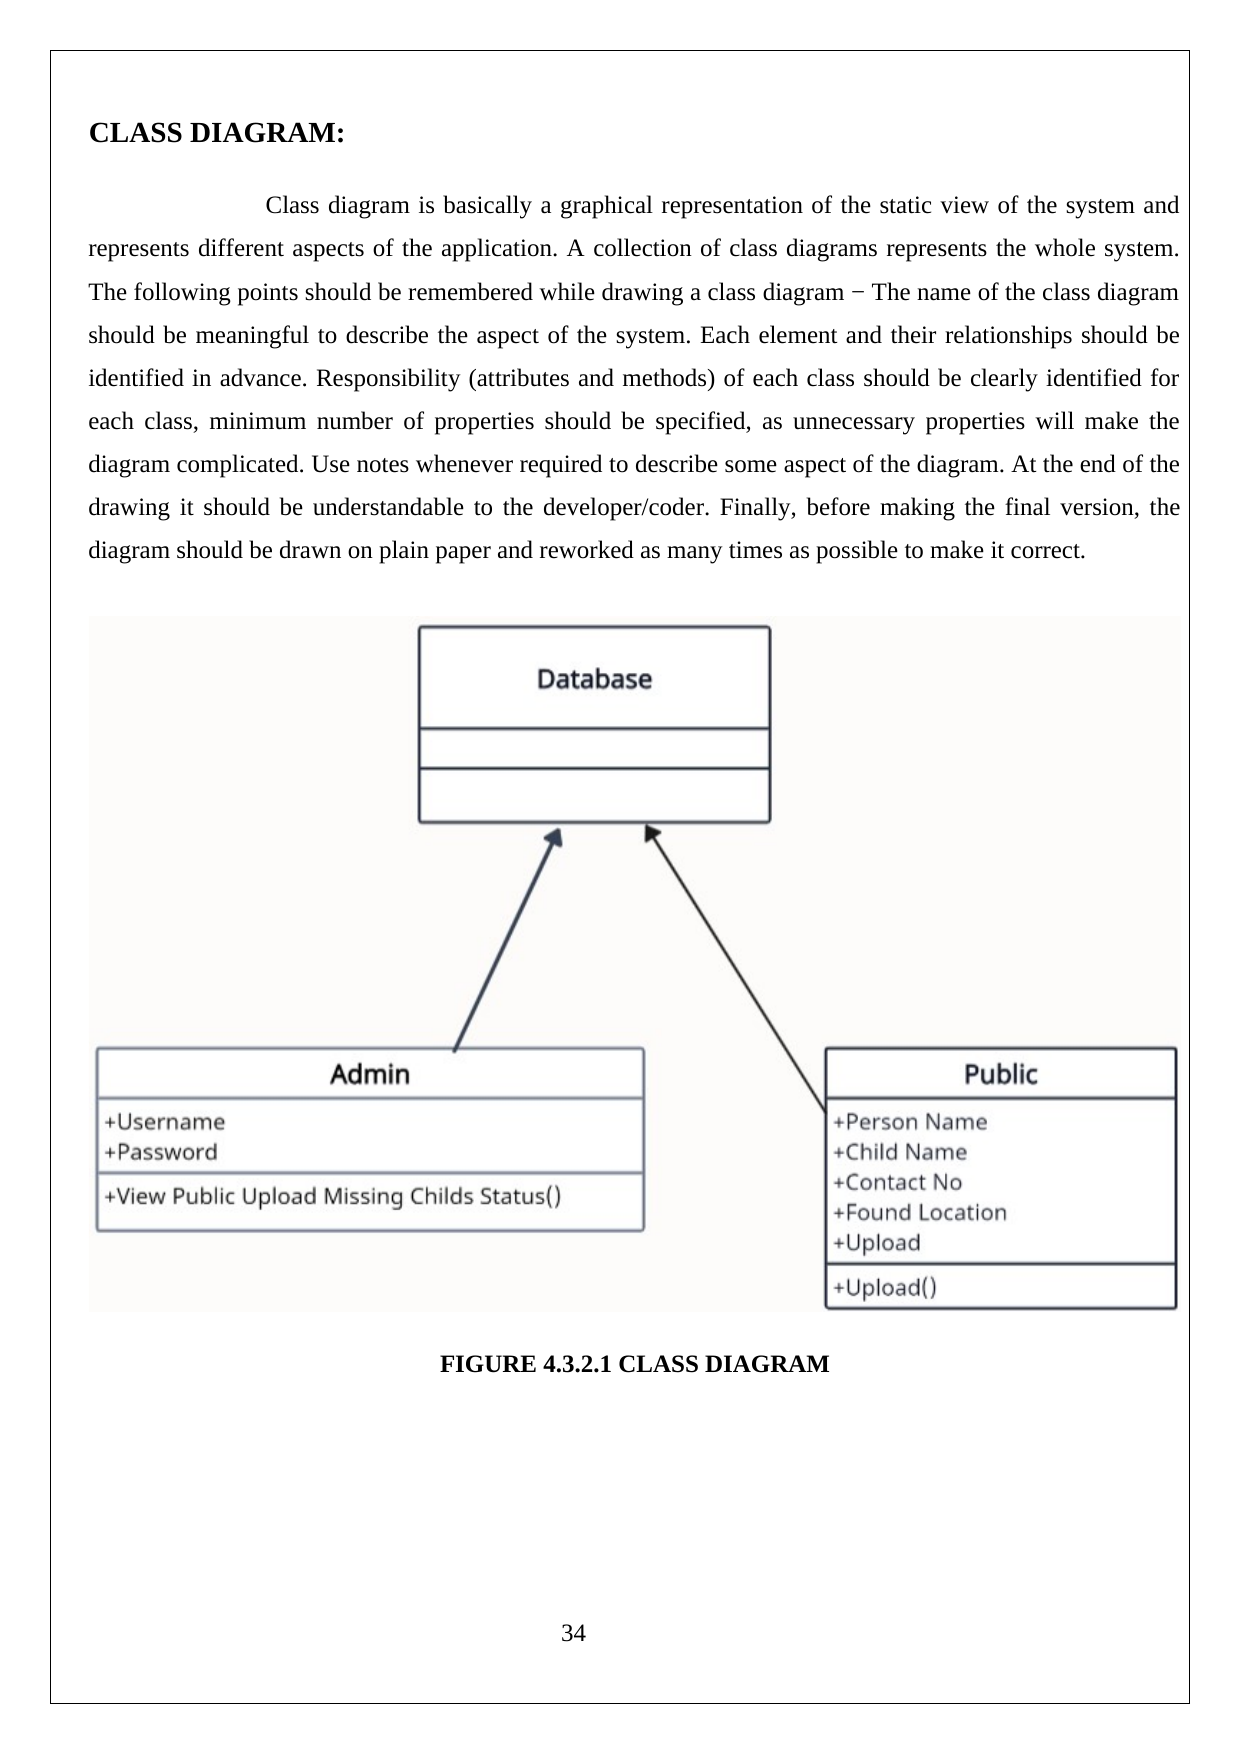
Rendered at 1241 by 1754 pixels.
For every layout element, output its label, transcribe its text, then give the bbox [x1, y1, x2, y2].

subtitle Class diagram is basically a graphical representation of the static view of the system and represents different aspects of the application. A collection of class diagrams represents the whole system. The following points should be remembered while drawing a class diagram − The name of the class diagram should be meaningful to describe the aspect of the system. Each element and their relationships should be identified in advance. Responsibility (attributes and methods) of each class should be clearly identified for each class, minimum number of properties should be specified, as unnecessary properties will make the diagram complicated. Use notes whenever required to describe some aspect of the diagram. At the end of the drawing it should be understandable to the developer/coder. Finally, before making the final version, the diagram should be drawn on plain paper and reworked as many times as possible to make it correct. [87, 190, 1181, 564]
text FIGURE 4.3.2.1 CLASS DIAGRAM [89, 1349, 1181, 1378]
subtitle CLASS DIAGRAM: [89, 115, 1181, 149]
picture [88, 616, 1182, 1312]
